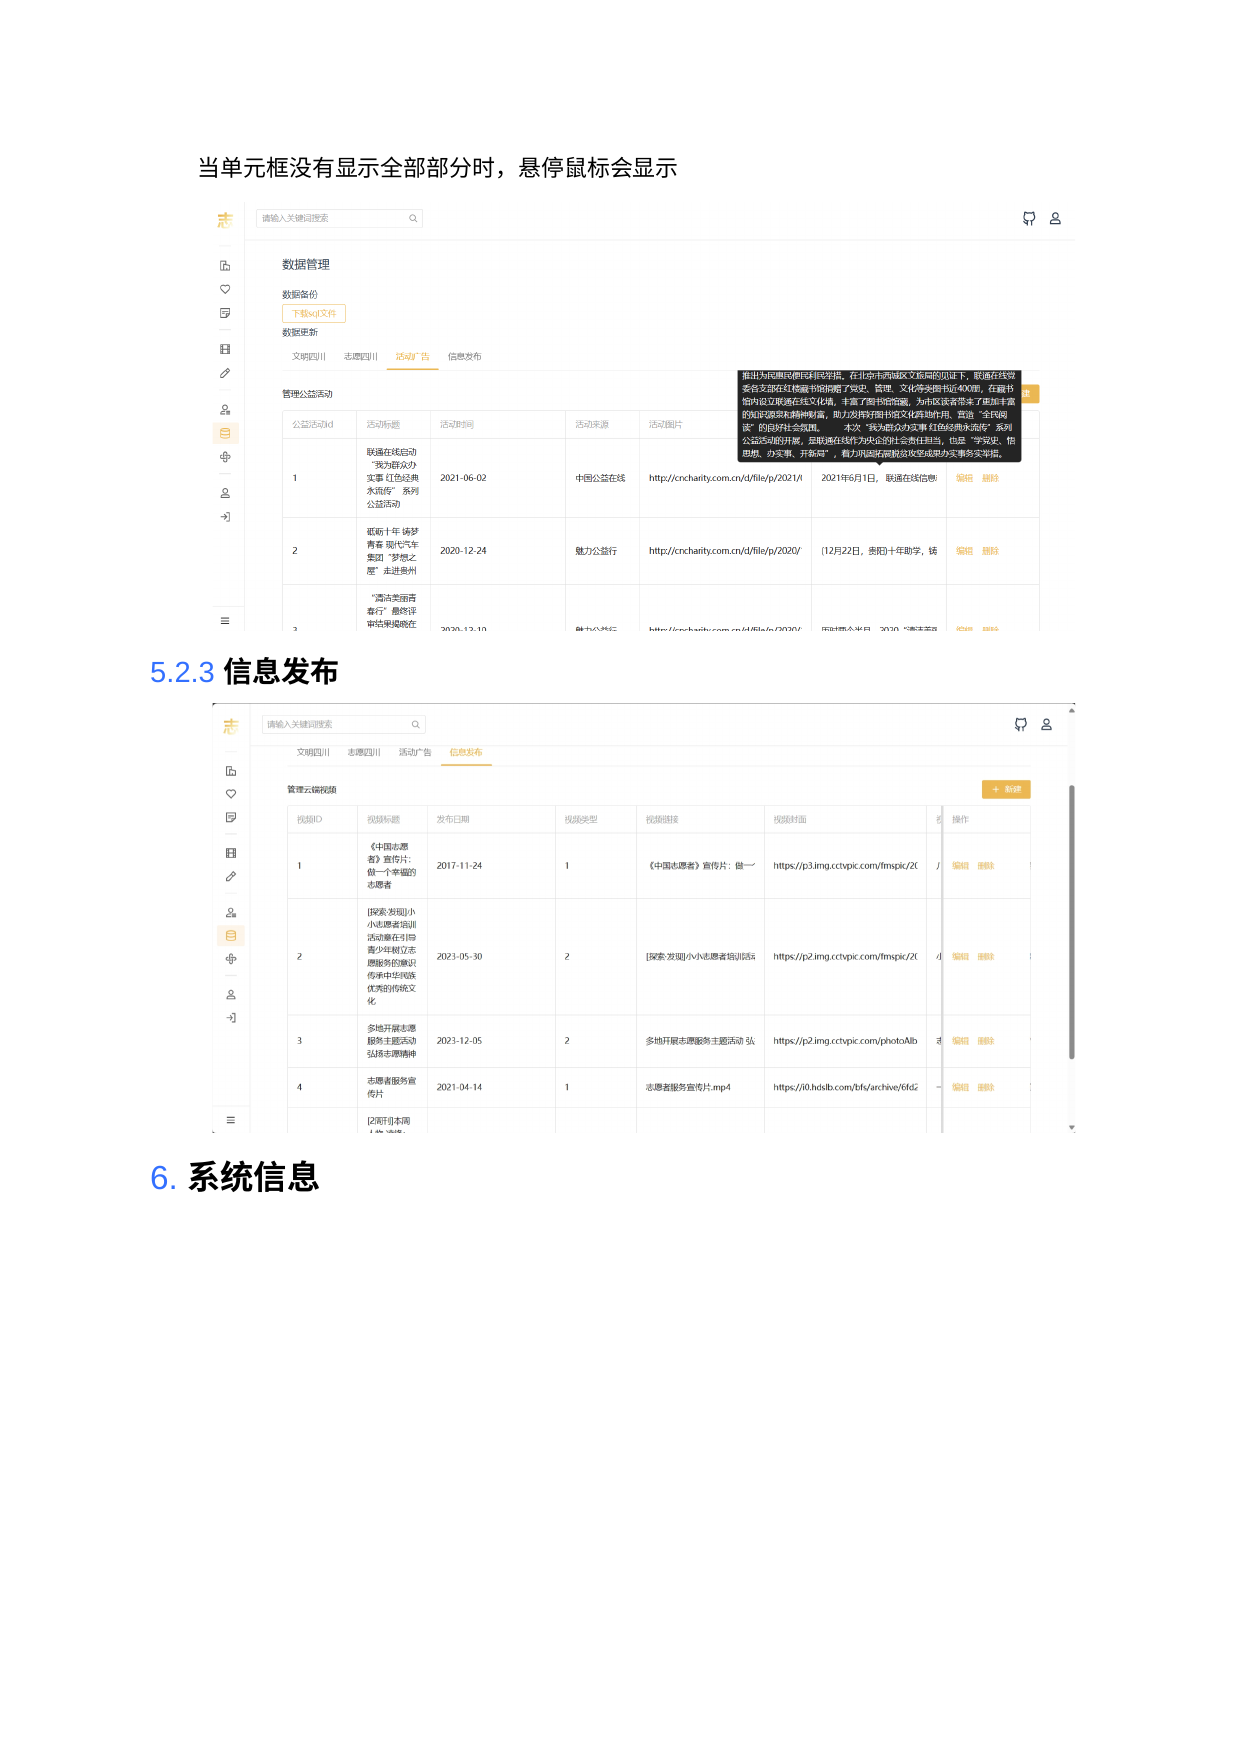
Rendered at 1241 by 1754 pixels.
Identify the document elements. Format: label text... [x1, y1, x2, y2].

picture [212, 703, 1075, 1133]
picture [212, 202, 1075, 631]
text 当单元框没有显示全部部分时，悬停鼠标会显示 [197, 150, 1090, 183]
